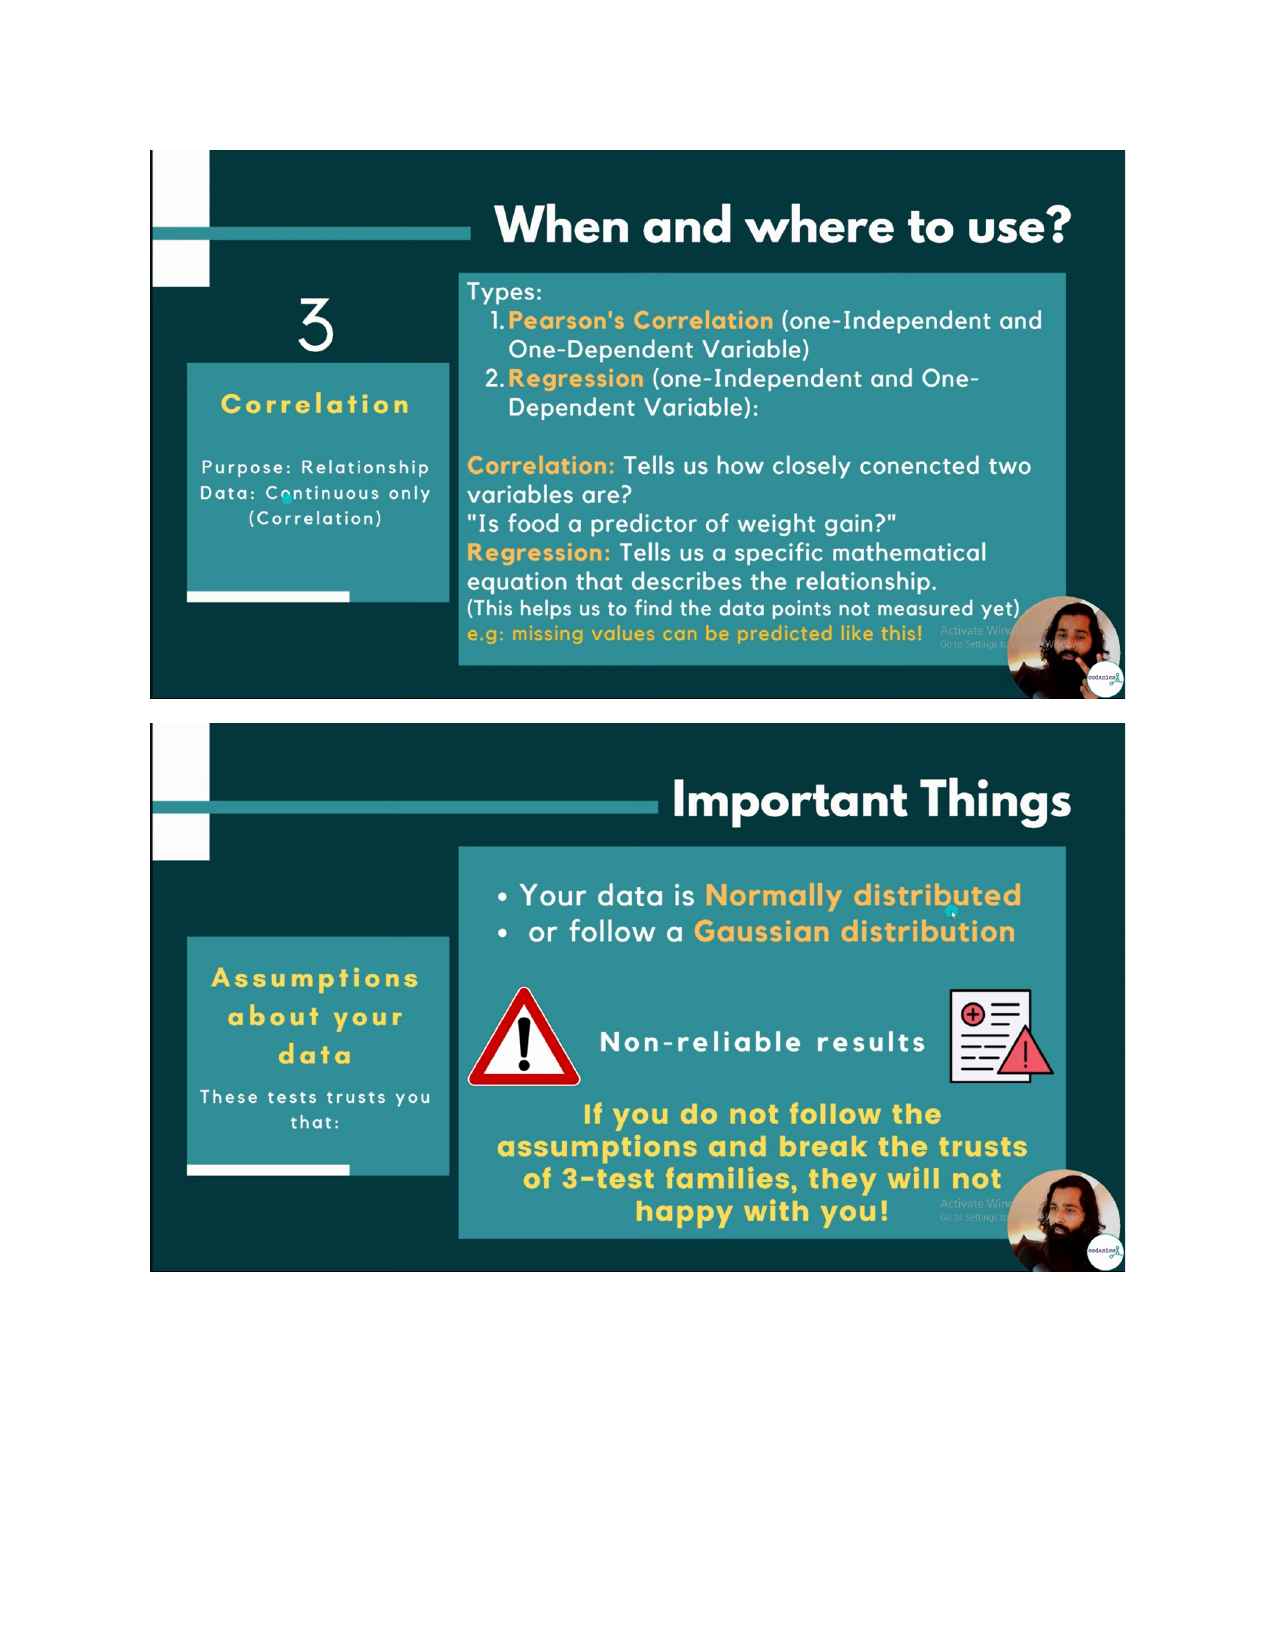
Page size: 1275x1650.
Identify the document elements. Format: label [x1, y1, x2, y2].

picture [150, 723, 1125, 1272]
picture [150, 150, 1125, 699]
